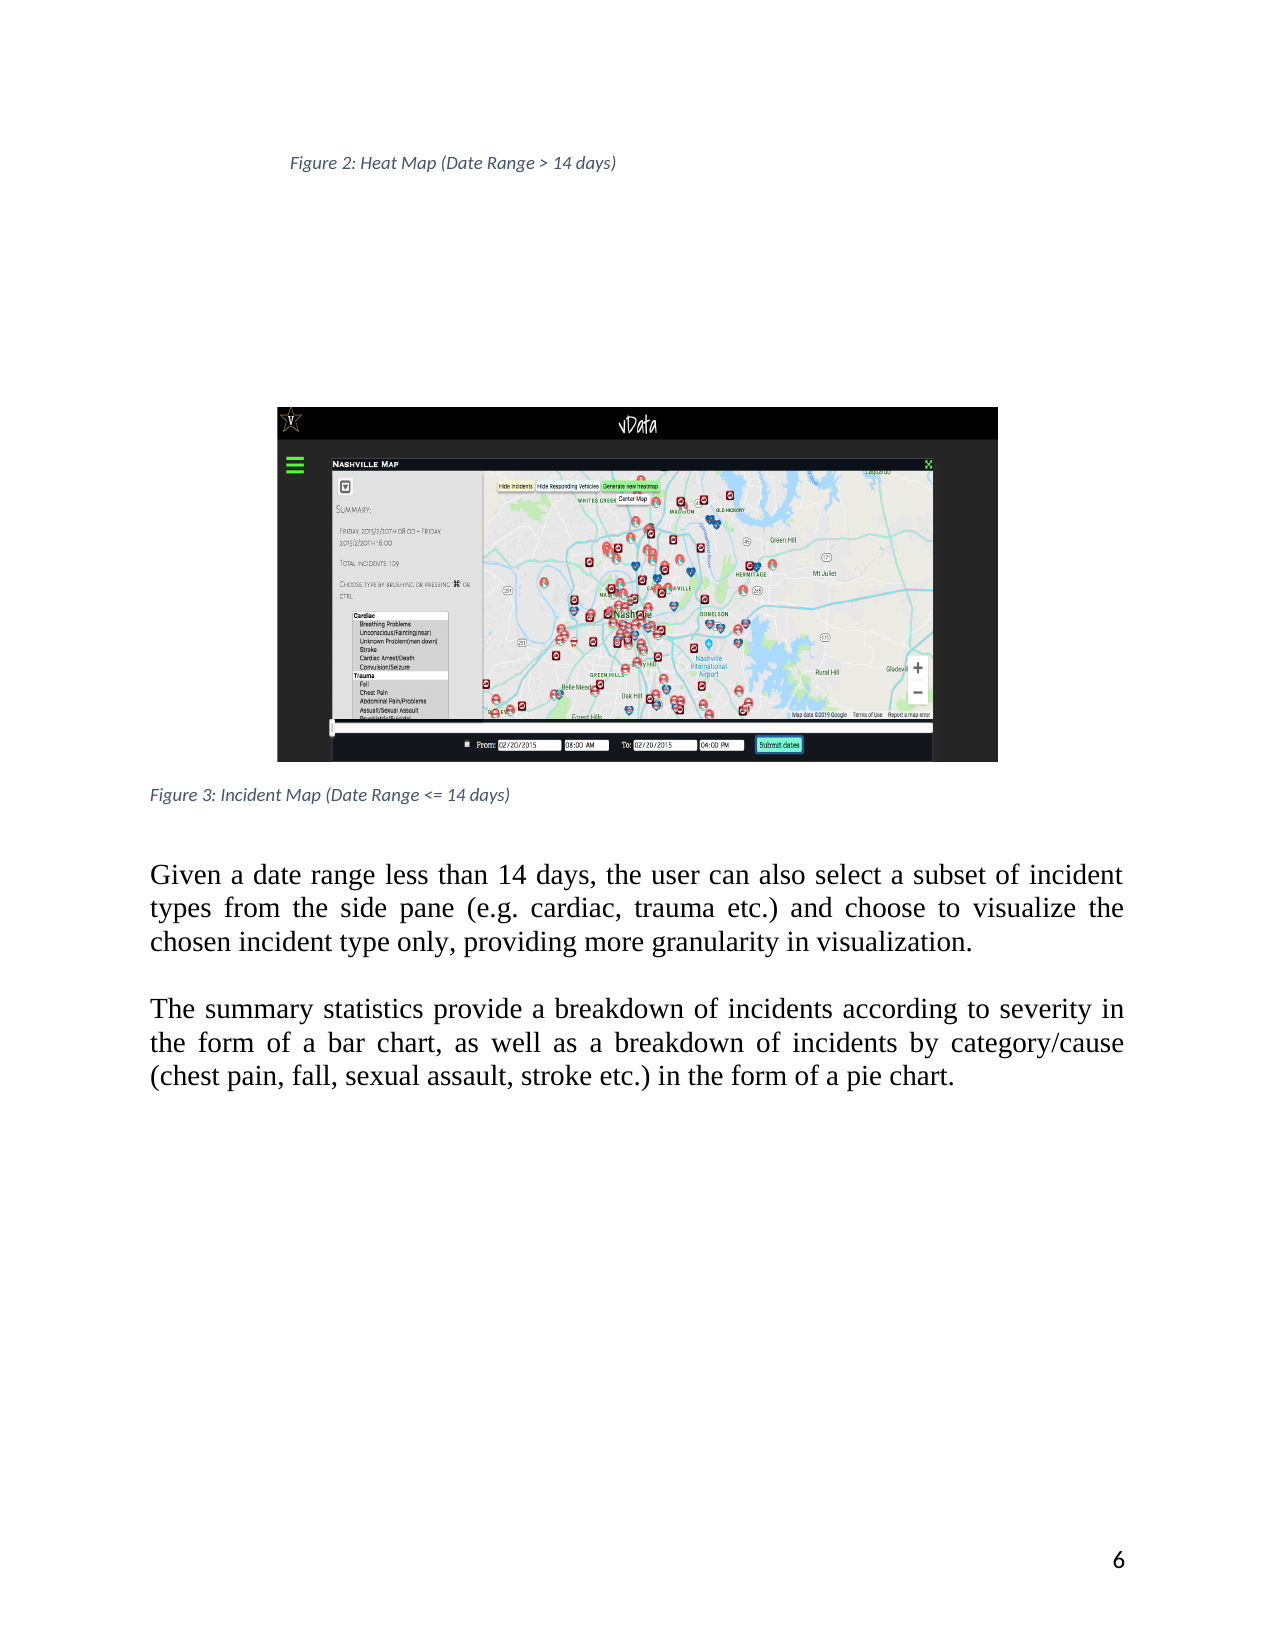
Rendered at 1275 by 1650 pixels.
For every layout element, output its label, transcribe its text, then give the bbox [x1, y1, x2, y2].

text The summary statistics provide a breakdown of incidents according to severity in the form of a bar chart, as well as a breakdown of incidents by category/cause (chest pain, fall, sexual assault, stroke etc.) in the form of a pie chart. [150, 991, 1125, 1092]
picture [277, 407, 998, 762]
text Given a date range less than 14 days, the user can also select a subset of incident types from the side pane (e.g. cardiac, trauma etc.) and choose to visualize the chosen incident type only, providing more granularity in visualization. [150, 857, 1125, 958]
